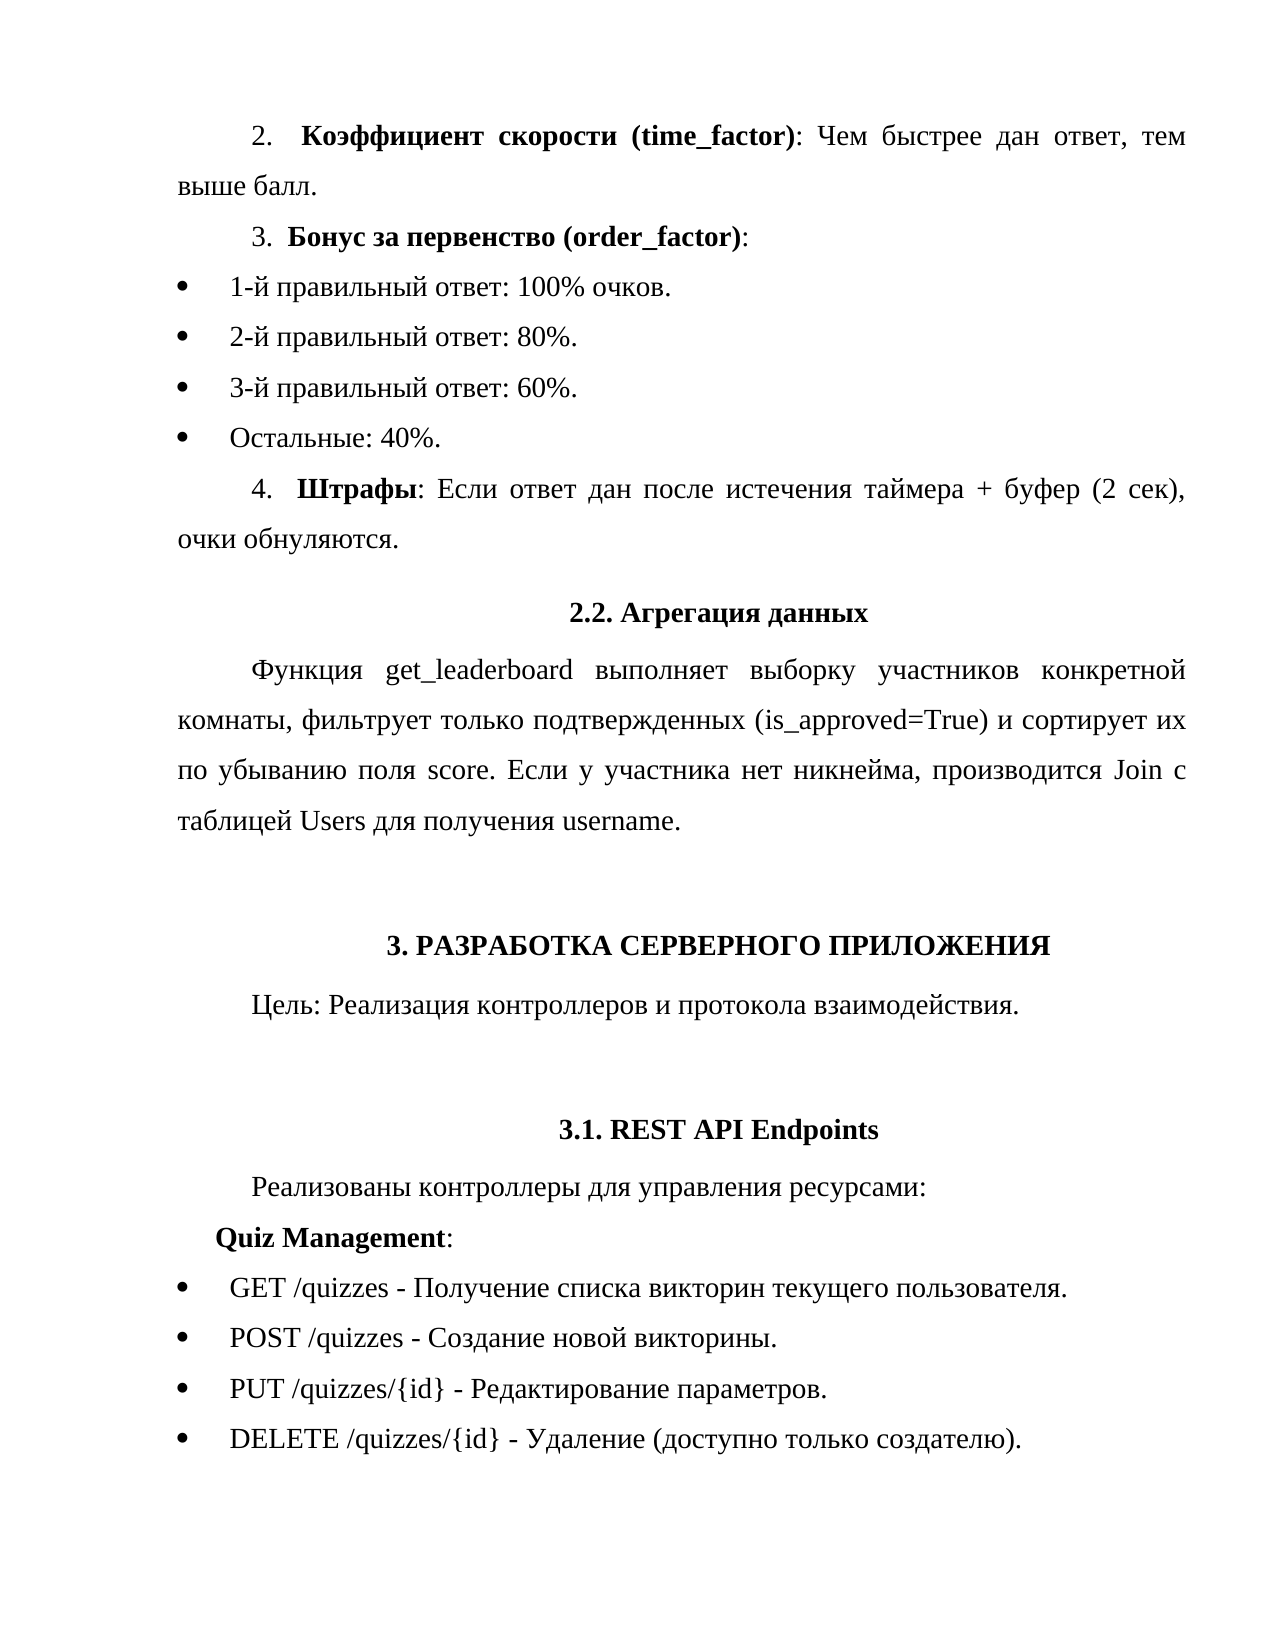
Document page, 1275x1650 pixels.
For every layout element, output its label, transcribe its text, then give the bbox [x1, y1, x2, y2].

list 2-й правильный ответ: 80%. [177, 319, 1186, 353]
list DELETE /quizzes/{id} - Удаление (доступно только создателю). [177, 1421, 1186, 1455]
text 2. Коэффициент скорости (time_factor): Чем быстрее дан ответ, тем выше балл. [177, 118, 1186, 202]
list POST /quizzes - Создание новой викторины. [177, 1321, 1186, 1354]
list Остальные: 40%. [177, 420, 1186, 454]
list 3-й правильный ответ: 60%. [177, 370, 1186, 403]
text Функция get_leaderboard выполняет выборку участников конкретной комнаты, фильтрует только подтвержденных (is_approved=True) и сортирует их по убыванию поля score. Если у участника нет никнейма, производится Join с таблицей Users для получения username. [177, 652, 1186, 836]
list Quiz Management: [215, 1220, 1186, 1253]
text 2.2. Агрегация данных [177, 595, 1186, 628]
text Реализованы контроллеры для управления ресурсами: [177, 1169, 1186, 1203]
text Цель: Реализация контроллеров и протокола взаимодействия. [177, 987, 1186, 1020]
text 4. Штрафы: Если ответ дан после истечения таймера + буфер (2 сек), очки обнуляются. [177, 471, 1186, 554]
text 3. Бонус за первенство (order_factor): [177, 219, 1186, 252]
text 3.1. REST API Endpoints [177, 1112, 1186, 1146]
list 1-й правильный ответ: 100% очков. [177, 269, 1186, 303]
text 3. Разработка серверного приложения [177, 928, 1186, 962]
list GET /quizzes - Получение списка викторин текущего пользователя. [177, 1270, 1186, 1304]
list PUT /quizzes/{id} - Редактирование параметров. [177, 1371, 1186, 1404]
